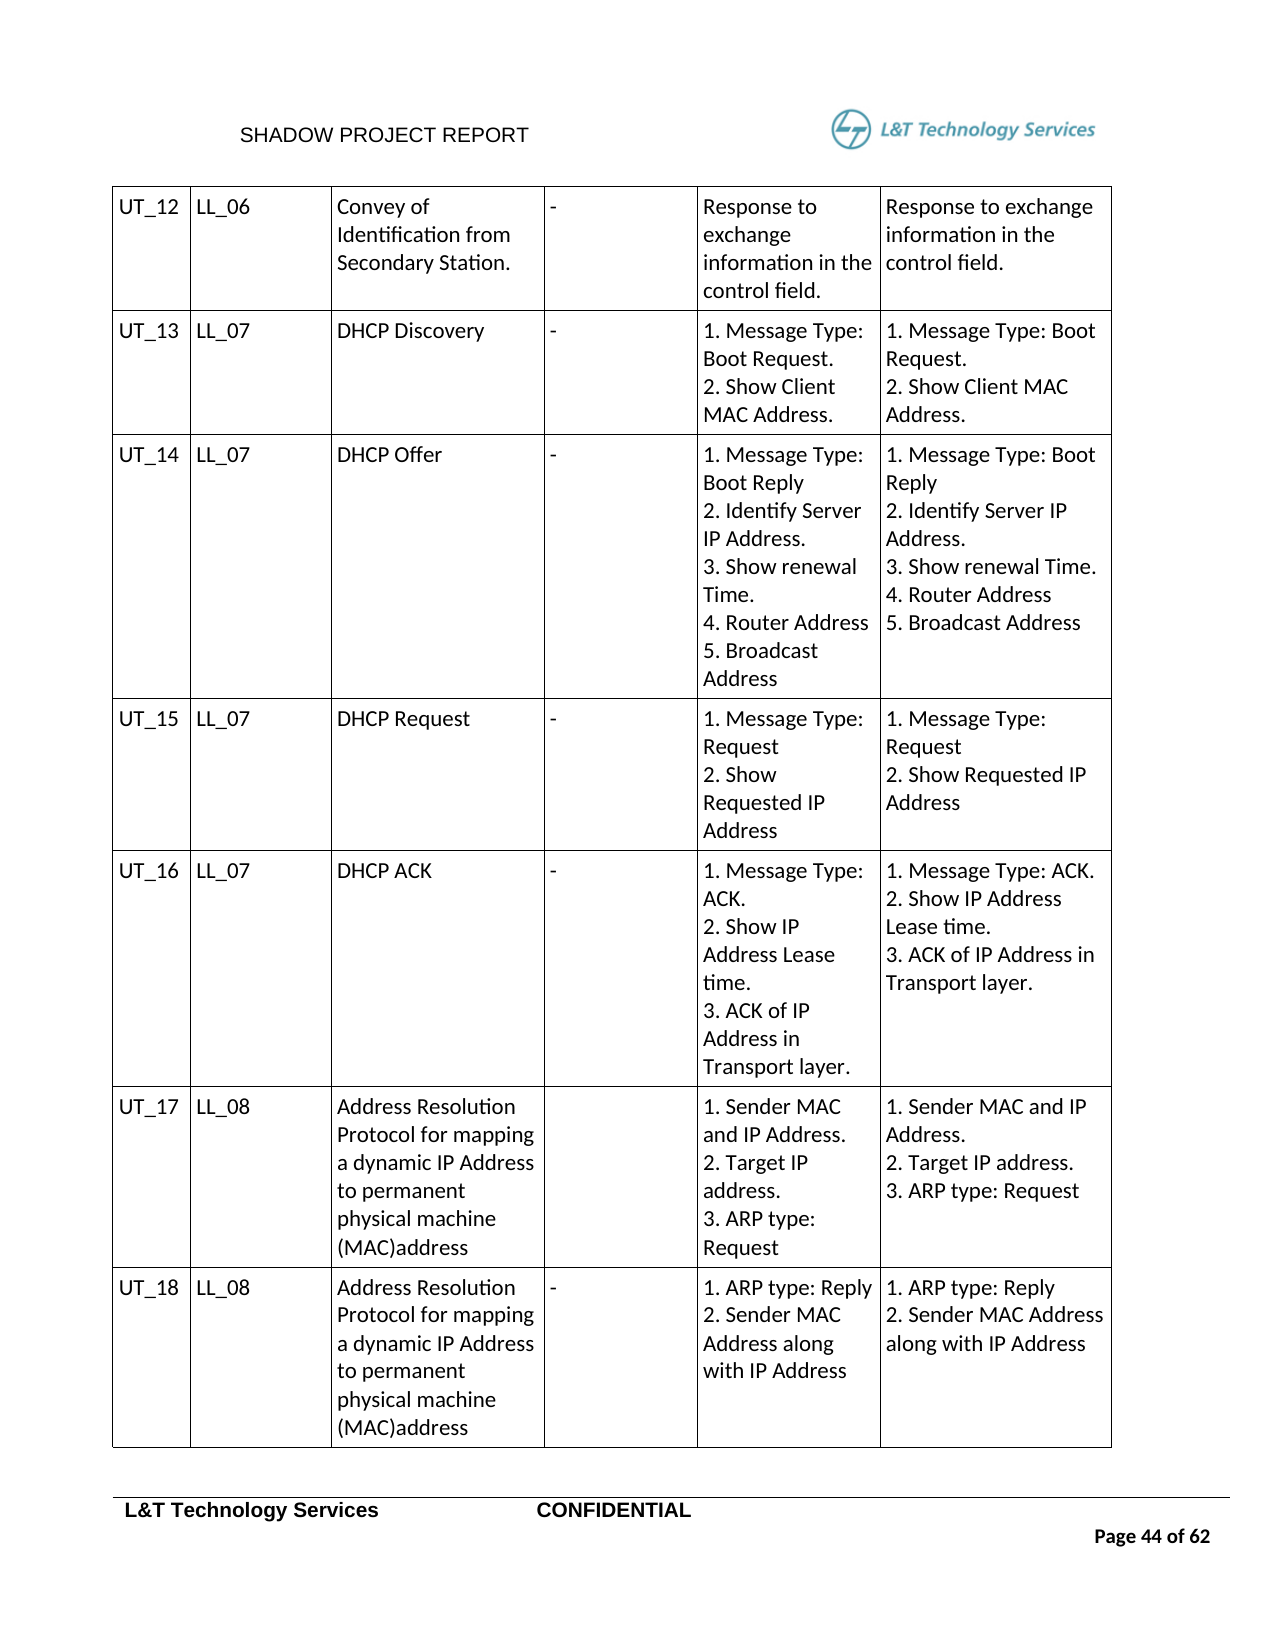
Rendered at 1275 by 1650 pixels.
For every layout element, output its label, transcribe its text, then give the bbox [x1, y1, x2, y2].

table_cell 1. Message Type: Boot Reply 2. Identify Server IP Address. 3. Show renewal Time. 4. Router Address 5. Broadcast Address [881, 435, 1111, 698]
table_cell LL_07 [191, 851, 331, 1086]
table_cell UT_16 [113, 851, 190, 1086]
table_cell UT_18 [113, 1268, 190, 1446]
table_cell - [545, 699, 697, 850]
table_cell 1. Sender MAC and IP Address. 2. Target IP address. 3. ARP type: Request [698, 1087, 880, 1266]
table_cell UT_15 [113, 699, 190, 850]
table_cell [545, 1087, 697, 1266]
table_cell Convey of Identification from Secondary Station. [332, 187, 544, 310]
table_cell LL_08 [191, 1268, 331, 1446]
table_cell 1. Message Type: ACK. 2. Show IP Address Lease time. 3. ACK of IP Address in Transport layer. [881, 851, 1111, 1086]
table_cell UT_17 [113, 1087, 190, 1266]
table_cell 1. ARP type: Reply 2. Sender MAC Address along with IP Address [698, 1268, 880, 1446]
table_cell 1. Sender MAC and IP Address. 2. Target IP address. 3. ARP type: Request [881, 1087, 1111, 1266]
table_cell LL_08 [191, 1087, 331, 1266]
table_cell 1. Message Type: Request 2. Show Requested IP Address [698, 699, 880, 850]
table_cell LL_06 [191, 187, 331, 310]
table_cell LL_07 [191, 699, 331, 850]
table_cell DHCP ACK [332, 851, 544, 1086]
table_cell LL_07 [191, 435, 331, 698]
table_cell - [545, 1268, 697, 1446]
table_cell DHCP Offer [332, 435, 544, 698]
table_cell 1. Message Type: Request 2. Show Requested IP Address [881, 699, 1111, 850]
table_cell UT_14 [113, 435, 190, 698]
table_cell Address Resolution Protocol for mapping a dynamic IP Address to permanent physical machine (MAC)address [332, 1087, 544, 1266]
table_cell Response to exchange information in the control field. [881, 187, 1111, 310]
table_cell UT_13 [113, 311, 190, 434]
table_cell 1. ARP type: Reply 2. Sender MAC Address along with IP Address [881, 1268, 1111, 1446]
table_cell DHCP Request [332, 699, 544, 850]
table_cell Address Resolution Protocol for mapping a dynamic IP Address to permanent physical machine (MAC)address [332, 1268, 544, 1446]
table_cell 1. Message Type: Boot Reply 2. Identify Server IP Address. 3. Show renewal Time. 4. Router Address 5. Broadcast Address [698, 435, 880, 698]
table_cell UT_12 [113, 187, 190, 310]
table_cell 1. Message Type: Boot Request. 2. Show Client MAC Address. [881, 311, 1111, 434]
table_cell - [545, 311, 697, 434]
table_cell Response to exchange information in the control field. [698, 187, 880, 310]
picture [829, 98, 1097, 162]
table_cell 1. Message Type: Boot Request. 2. Show Client MAC Address. [698, 311, 880, 434]
table_cell 1. Message Type: ACK. 2. Show IP Address Lease time. 3. ACK of IP Address in Transport layer. [698, 851, 880, 1086]
table_cell LL_07 [191, 311, 331, 434]
table_cell - [545, 435, 697, 698]
table_cell - [545, 851, 697, 1086]
table_cell - [545, 187, 697, 310]
table_cell DHCP Discovery [332, 311, 544, 434]
